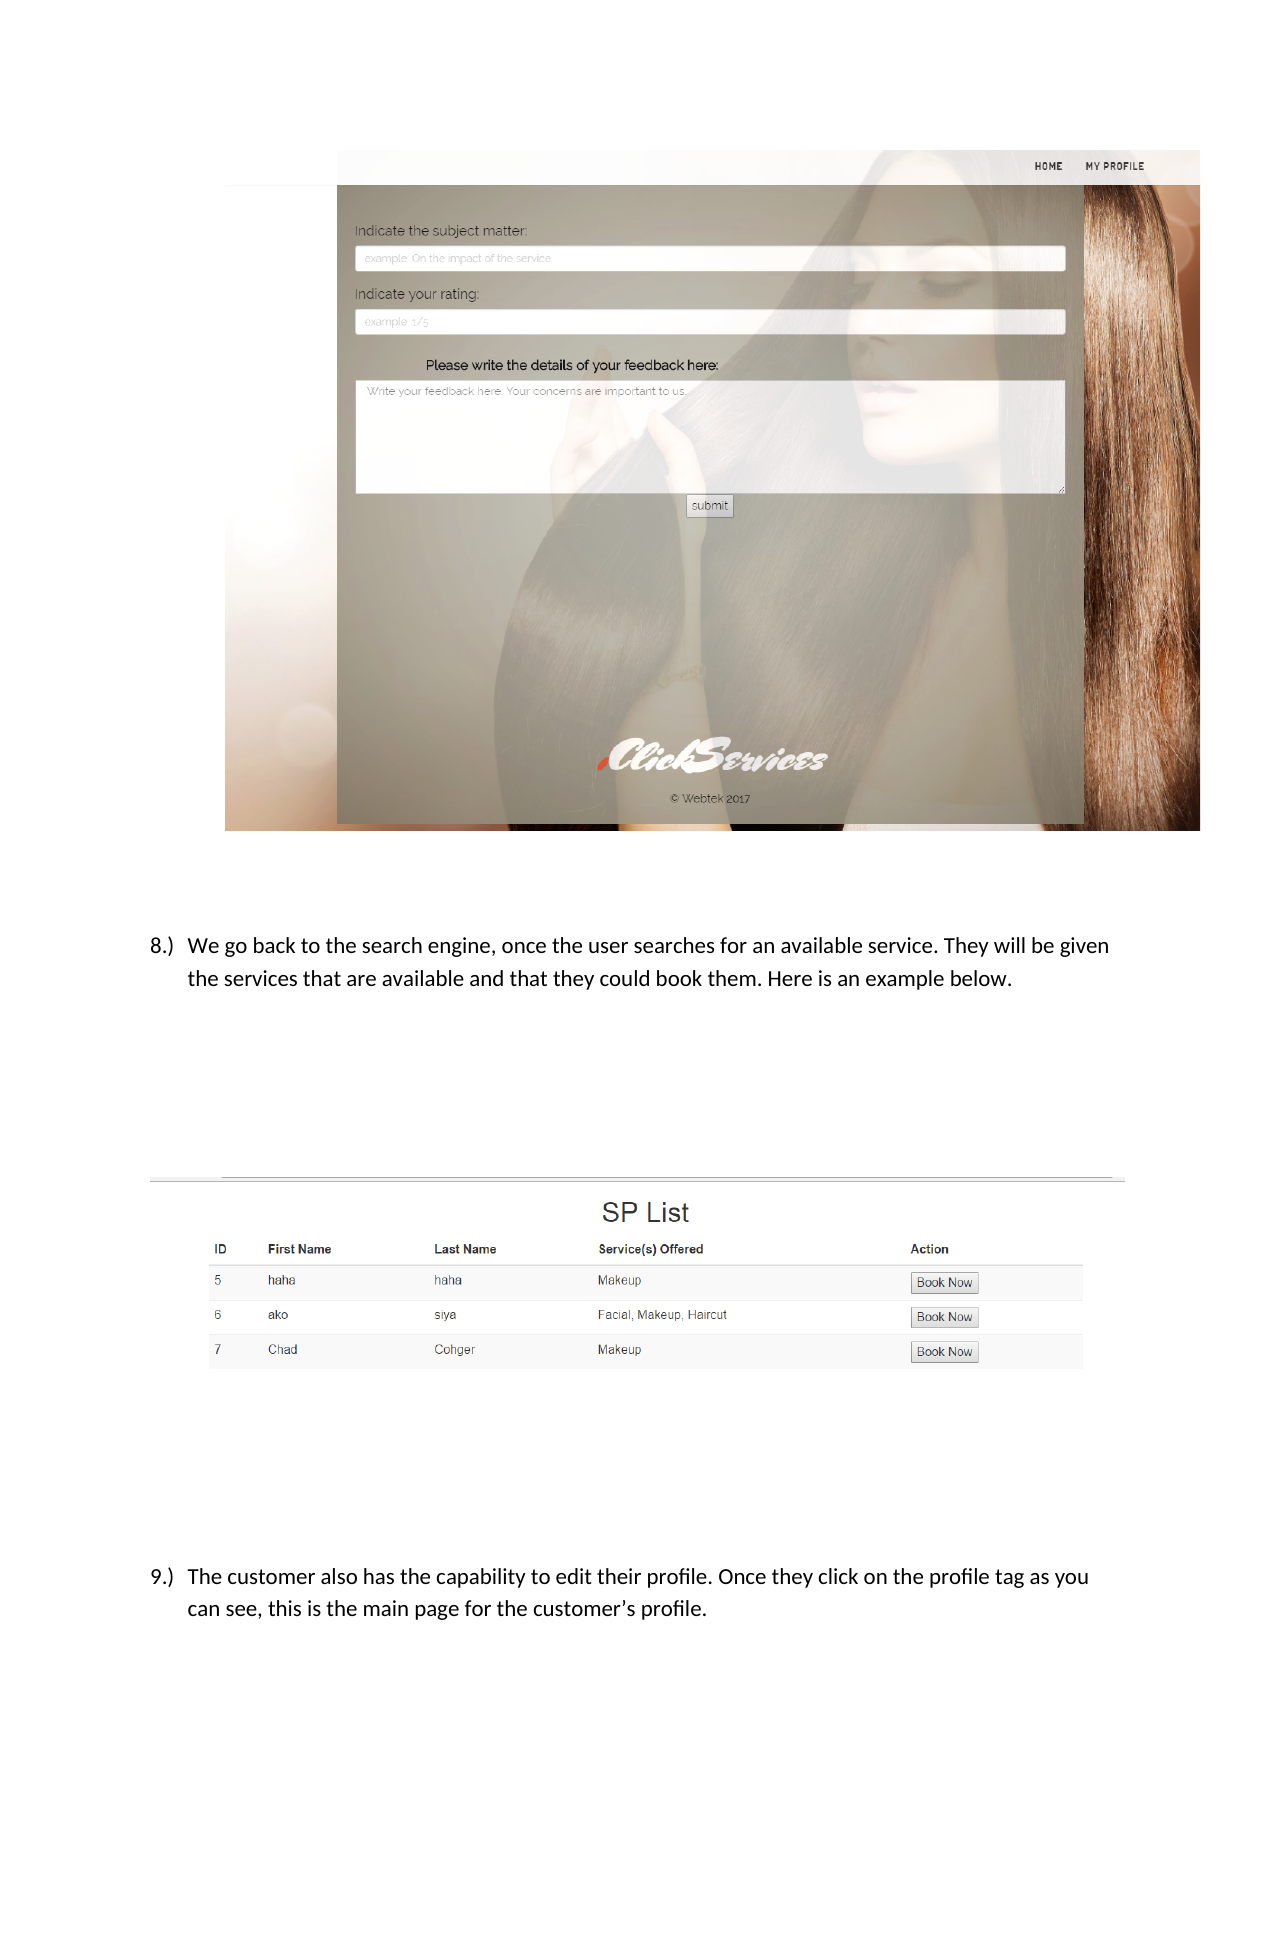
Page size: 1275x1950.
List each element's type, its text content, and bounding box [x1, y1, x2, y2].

picture [225, 150, 1200, 831]
picture [150, 1177, 1125, 1485]
list We go back to the search engine, once the user searches for an available service. They will be given the services that are available and that they could book them. Here is an example below. [150, 932, 1125, 992]
list The customer also has the capability to edit their profile. Once they click on the profile tag as you can see, this is the main page for the customer’s profile. [150, 1562, 1125, 1622]
